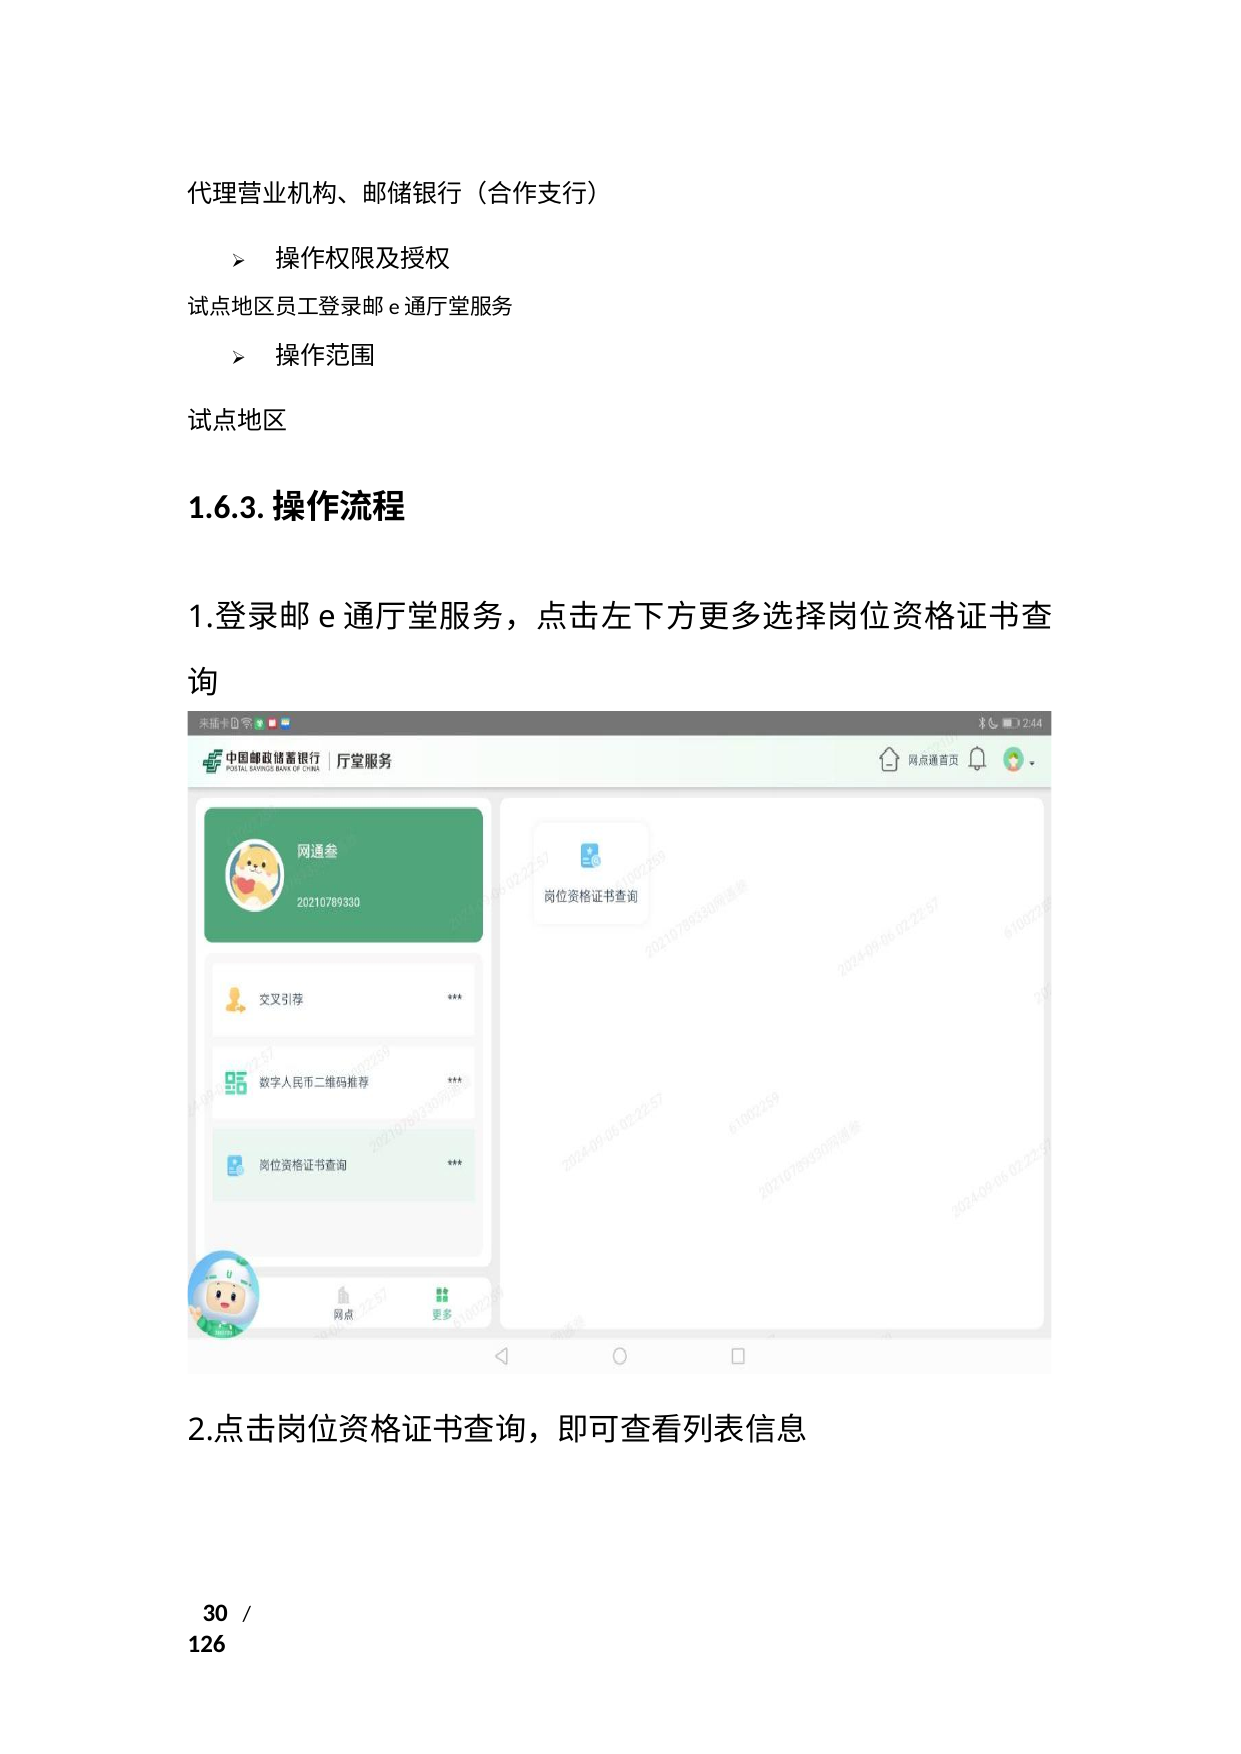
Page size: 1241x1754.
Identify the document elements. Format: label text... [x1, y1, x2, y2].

list 操作范围 [231, 321, 1053, 386]
text 2.点击岗位资格证书查询，即可查看列表信息 [187, 1394, 1053, 1459]
picture [187, 711, 1052, 1374]
list 操作权限及授权 [231, 224, 1053, 289]
text 代理营业机构、邮储银行（合作支行） [187, 159, 1053, 224]
text 试点地区员工登录邮e通厅堂服务 [187, 289, 1053, 321]
text 1.登录邮e通厅堂服务，点击左下方更多选择岗位资格证书查询 [187, 582, 1053, 712]
subtitle 操作流程 [187, 472, 1053, 537]
text 试点地区 [187, 386, 1053, 451]
